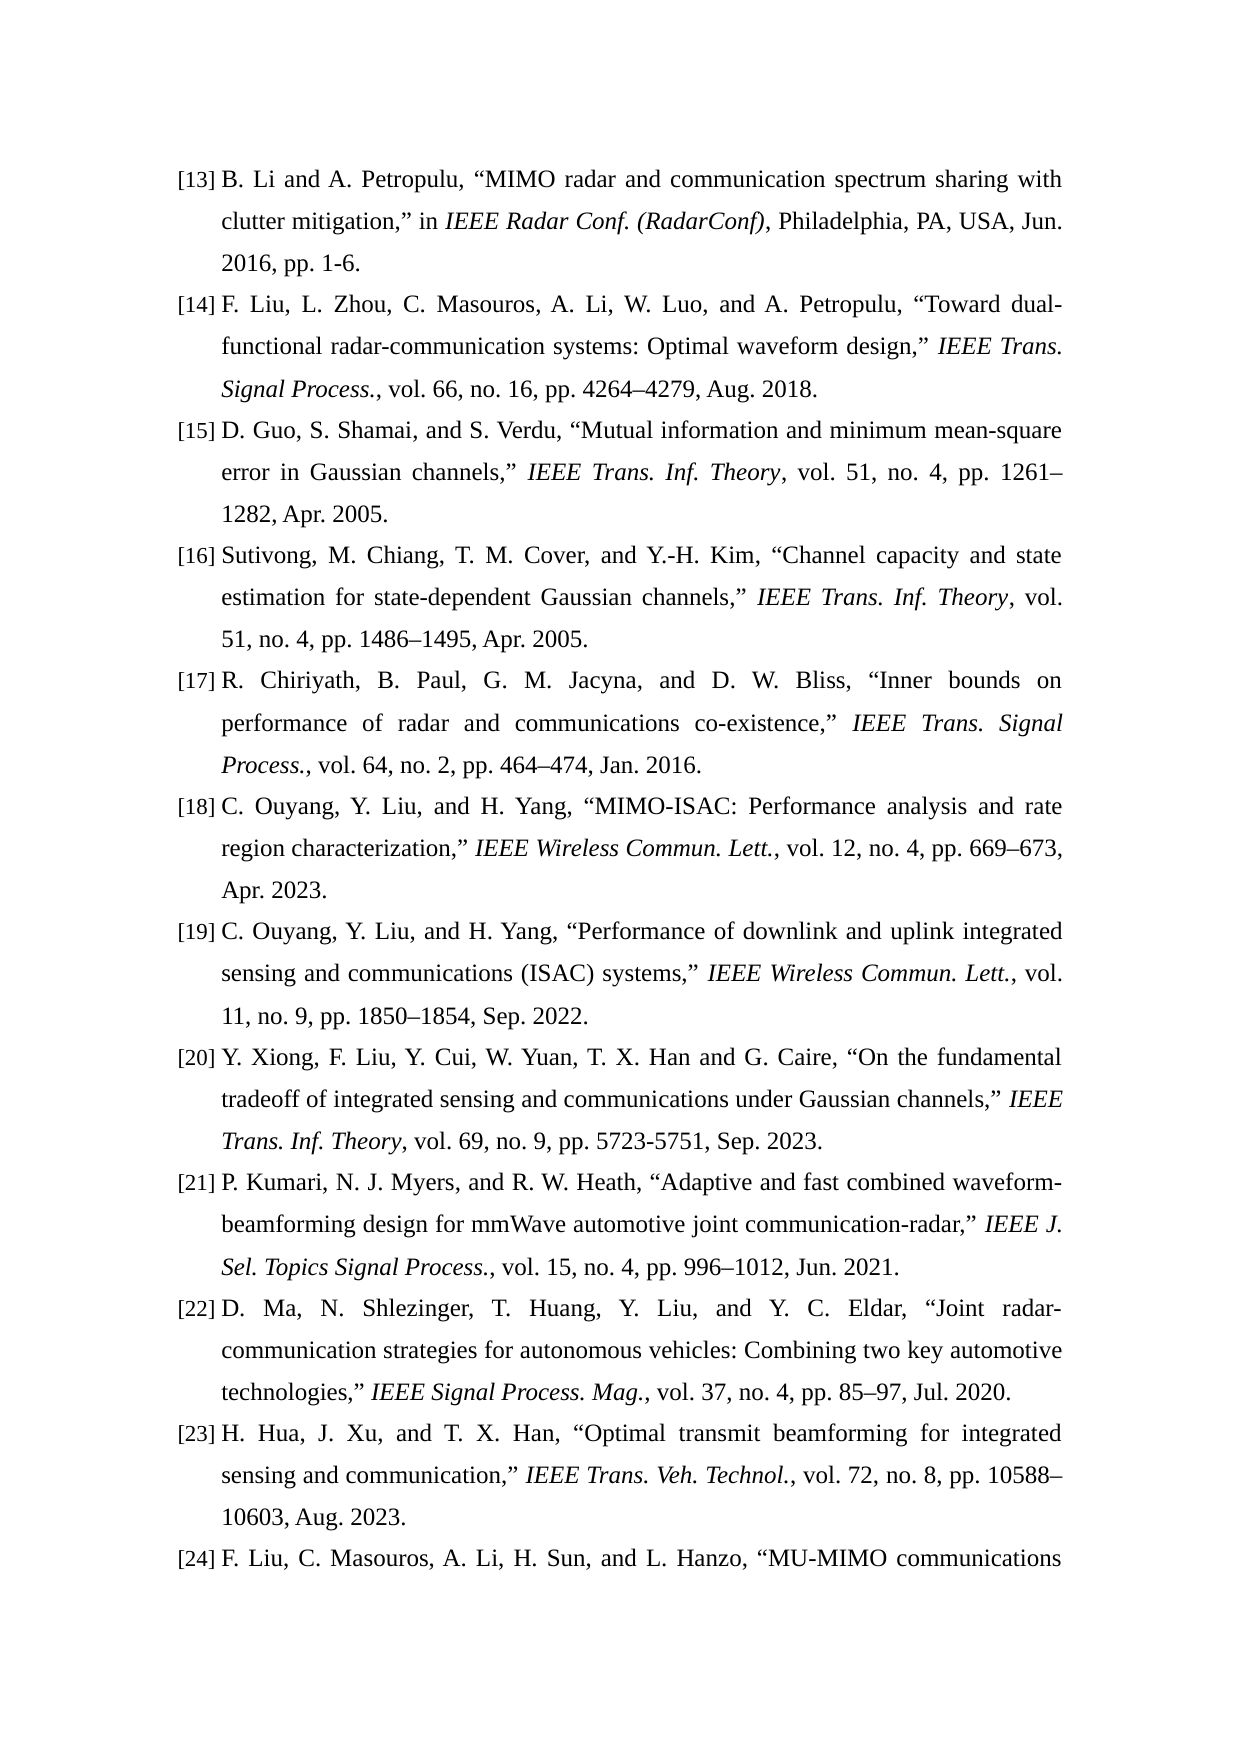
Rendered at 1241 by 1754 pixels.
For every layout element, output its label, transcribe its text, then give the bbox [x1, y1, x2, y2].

list D. Ma, N. Shlezinger, T. Huang, Y. Liu, and Y. C. Eldar, “Joint radar-communication strategies for autonomous vehicles: Combining two key automotive technologies,” IEEE Signal Process. Mag., vol. 37, no. 4, pp. 85–97, Jul. 2020. [177, 1291, 1063, 1408]
list R. Chiriyath, B. Paul, G. M. Jacyna, and D. W. Bliss, “Inner bounds on performance of radar and communications co-existence,” IEEE Trans. Signal Process., vol. 64, no. 2, pp. 464–474, Jan. 2016. [177, 664, 1063, 781]
list D. Guo, S. Shamai, and S. Verdu, “Mutual information and minimum mean-square error in Gaussian channels,” IEEE Trans. Inf. Theory, vol. 51, no. 4, pp. 1261–1282, Apr. 2005. [177, 413, 1063, 530]
list Y. Xiong, F. Liu, Y. Cui, W. Yuan, T. X. Han and G. Caire, “On the fundamental tradeoff of integrated sensing and communications under Gaussian channels,” IEEE Trans. Inf. Theory, vol. 69, no. 9, pp. 5723-5751, Sep. 2023. [177, 1040, 1063, 1157]
list H. Hua, J. Xu, and T. X. Han, “Optimal transmit beamforming for integrated sensing and communication,” IEEE Trans. Veh. Technol., vol. 72, no. 8, pp. 10588–10603, Aug. 2023. [177, 1416, 1063, 1533]
list Sutivong, M. Chiang, T. M. Cover, and Y.-H. Kim, “Channel capacity and state estimation for state-dependent Gaussian channels,” IEEE Trans. Inf. Theory, vol. 51, no. 4, pp. 1486–1495, Apr. 2005. [177, 538, 1063, 655]
list B. Li and A. Petropulu, “MIMO radar and communication spectrum sharing with clutter mitigation,” in IEEE Radar Conf. (RadarConf), Philadelphia, PA, USA, Jun. 2016, pp. 1-6. [177, 162, 1063, 279]
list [177, 1542, 1063, 1574]
list F. Liu, L. Zhou, C. Masouros, A. Li, W. Luo, and A. Petropulu, “Toward dual-functional radar-communication systems: Optimal waveform design,” IEEE Trans. Signal Process., vol. 66, no. 16, pp. 4264–4279, Aug. 2018. [177, 287, 1063, 404]
list C. Ouyang, Y. Liu, and H. Yang, “Performance of downlink and uplink integrated sensing and communications (ISAC) systems,” IEEE Wireless Commun. Lett., vol. 11, no. 9, pp. 1850–1854, Sep. 2022. [177, 914, 1063, 1031]
list P. Kumari, N. J. Myers, and R. W. Heath, “Adaptive and fast combined waveform-beamforming design for mmWave automotive joint communication-radar,” IEEE J. Sel. Topics Signal Process., vol. 15, no. 4, pp. 996–1012, Jun. 2021. [177, 1165, 1063, 1282]
list C. Ouyang, Y. Liu, and H. Yang, “MIMO-ISAC: Performance analysis and rate region characterization,” IEEE Wireless Commun. Lett., vol. 12, no. 4, pp. 669–673, Apr. 2023. [177, 789, 1063, 906]
